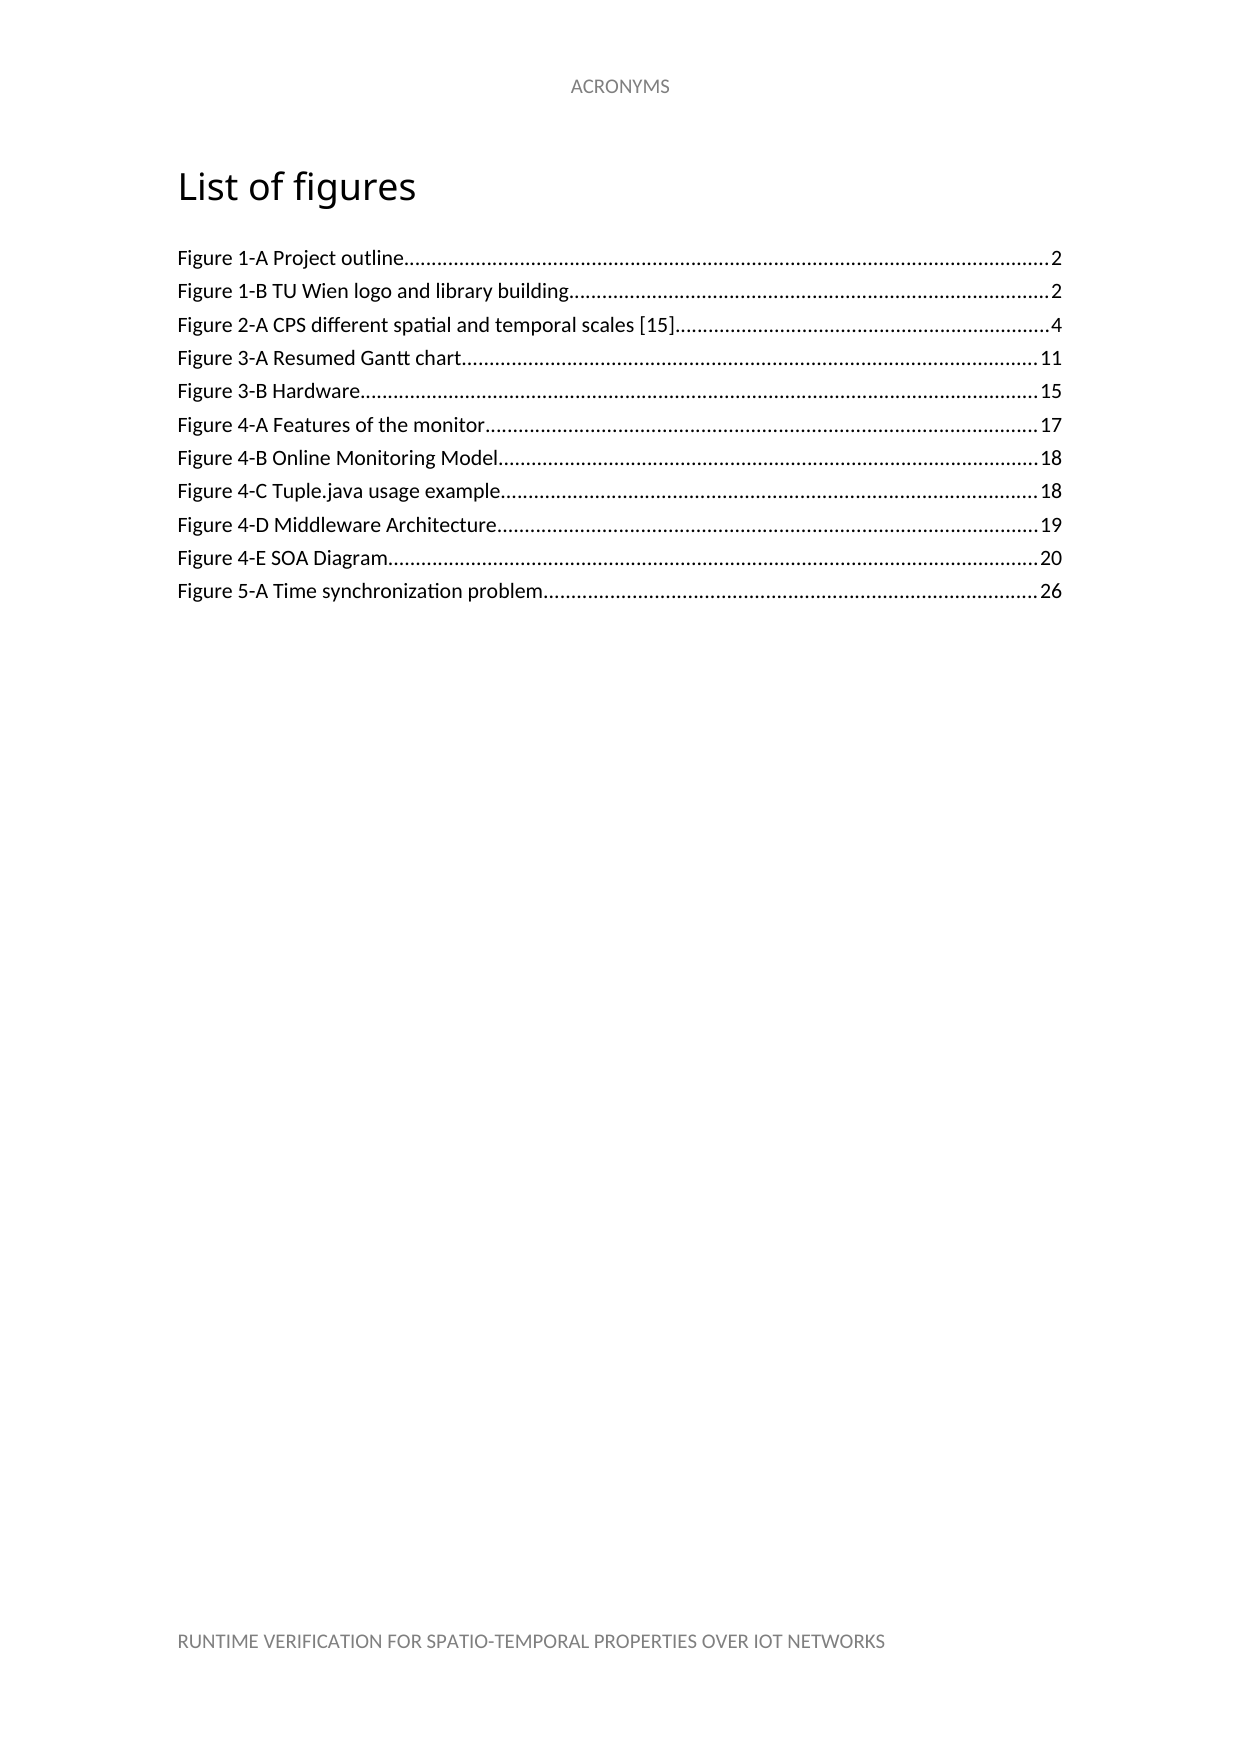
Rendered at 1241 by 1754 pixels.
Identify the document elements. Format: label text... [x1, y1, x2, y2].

text Figure 3-B Hardware 15 [177, 378, 1063, 404]
text Figure 4-E SOA Diagram 20 [177, 544, 1063, 571]
text Figure 5-A Time synchronization problem 26 [177, 578, 1063, 604]
text List of figures [177, 160, 1063, 211]
text Figure 2-A CPS different spatial and temporal scales [15] 4 [177, 311, 1063, 338]
text Figure 4-C Tuple.java usage example 18 [177, 478, 1063, 504]
text Figure 4-D Middleware Architecture 19 [177, 511, 1063, 538]
text Figure 4-B Online Monitoring Model 18 [177, 444, 1063, 471]
text Figure 1-B TU Wien logo and library building 2 [177, 278, 1063, 304]
text Figure 1-A Project outline 2 [177, 244, 1063, 271]
text Figure 4-A Features of the monitor 17 [177, 411, 1063, 438]
text Figure 3-A Resumed Gantt chart 11 [177, 344, 1063, 371]
